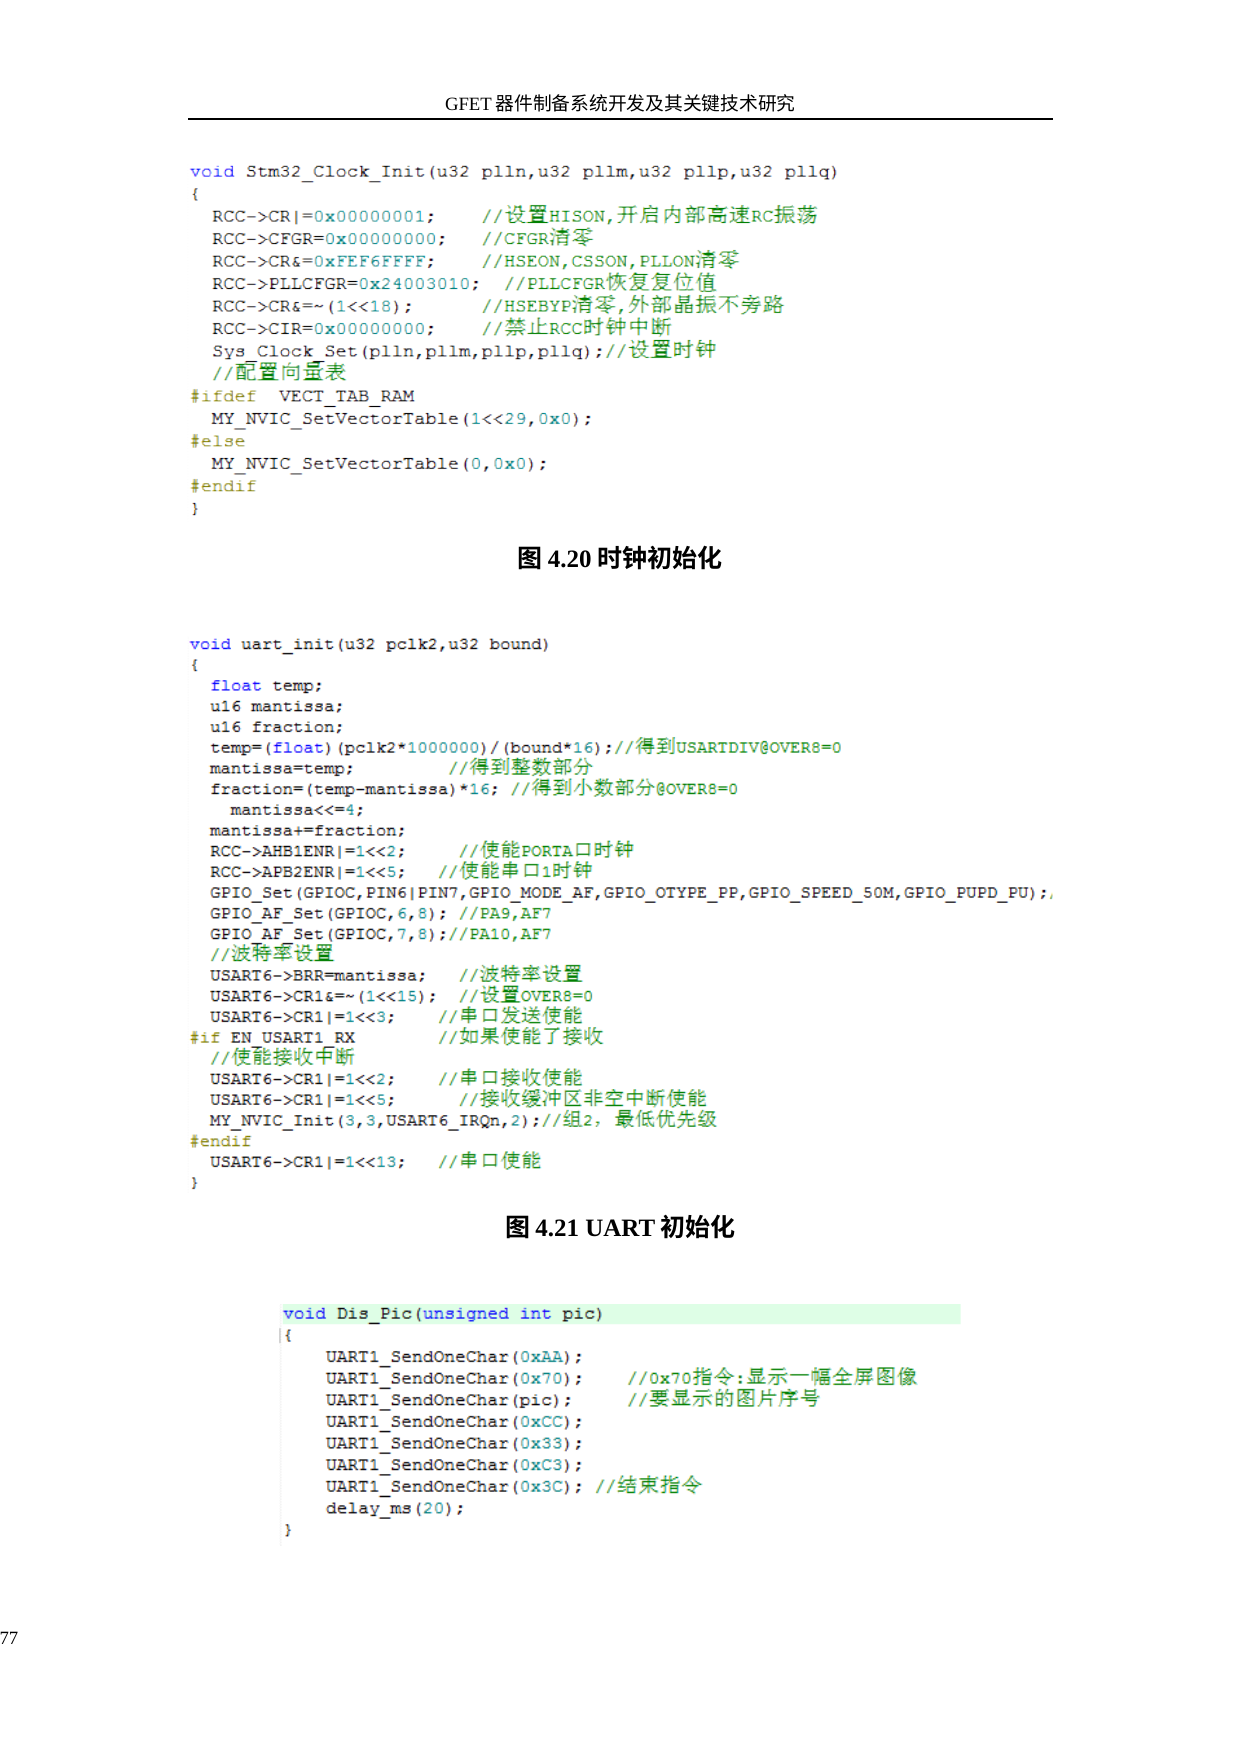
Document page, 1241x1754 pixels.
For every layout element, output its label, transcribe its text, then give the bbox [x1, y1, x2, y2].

picture [187, 163, 1053, 524]
picture [187, 636, 1053, 1193]
text 图4.20 时钟初始化 [187, 538, 1053, 575]
picture [279, 1304, 961, 1546]
text 图4.21 UART初始化 [187, 1207, 1053, 1243]
